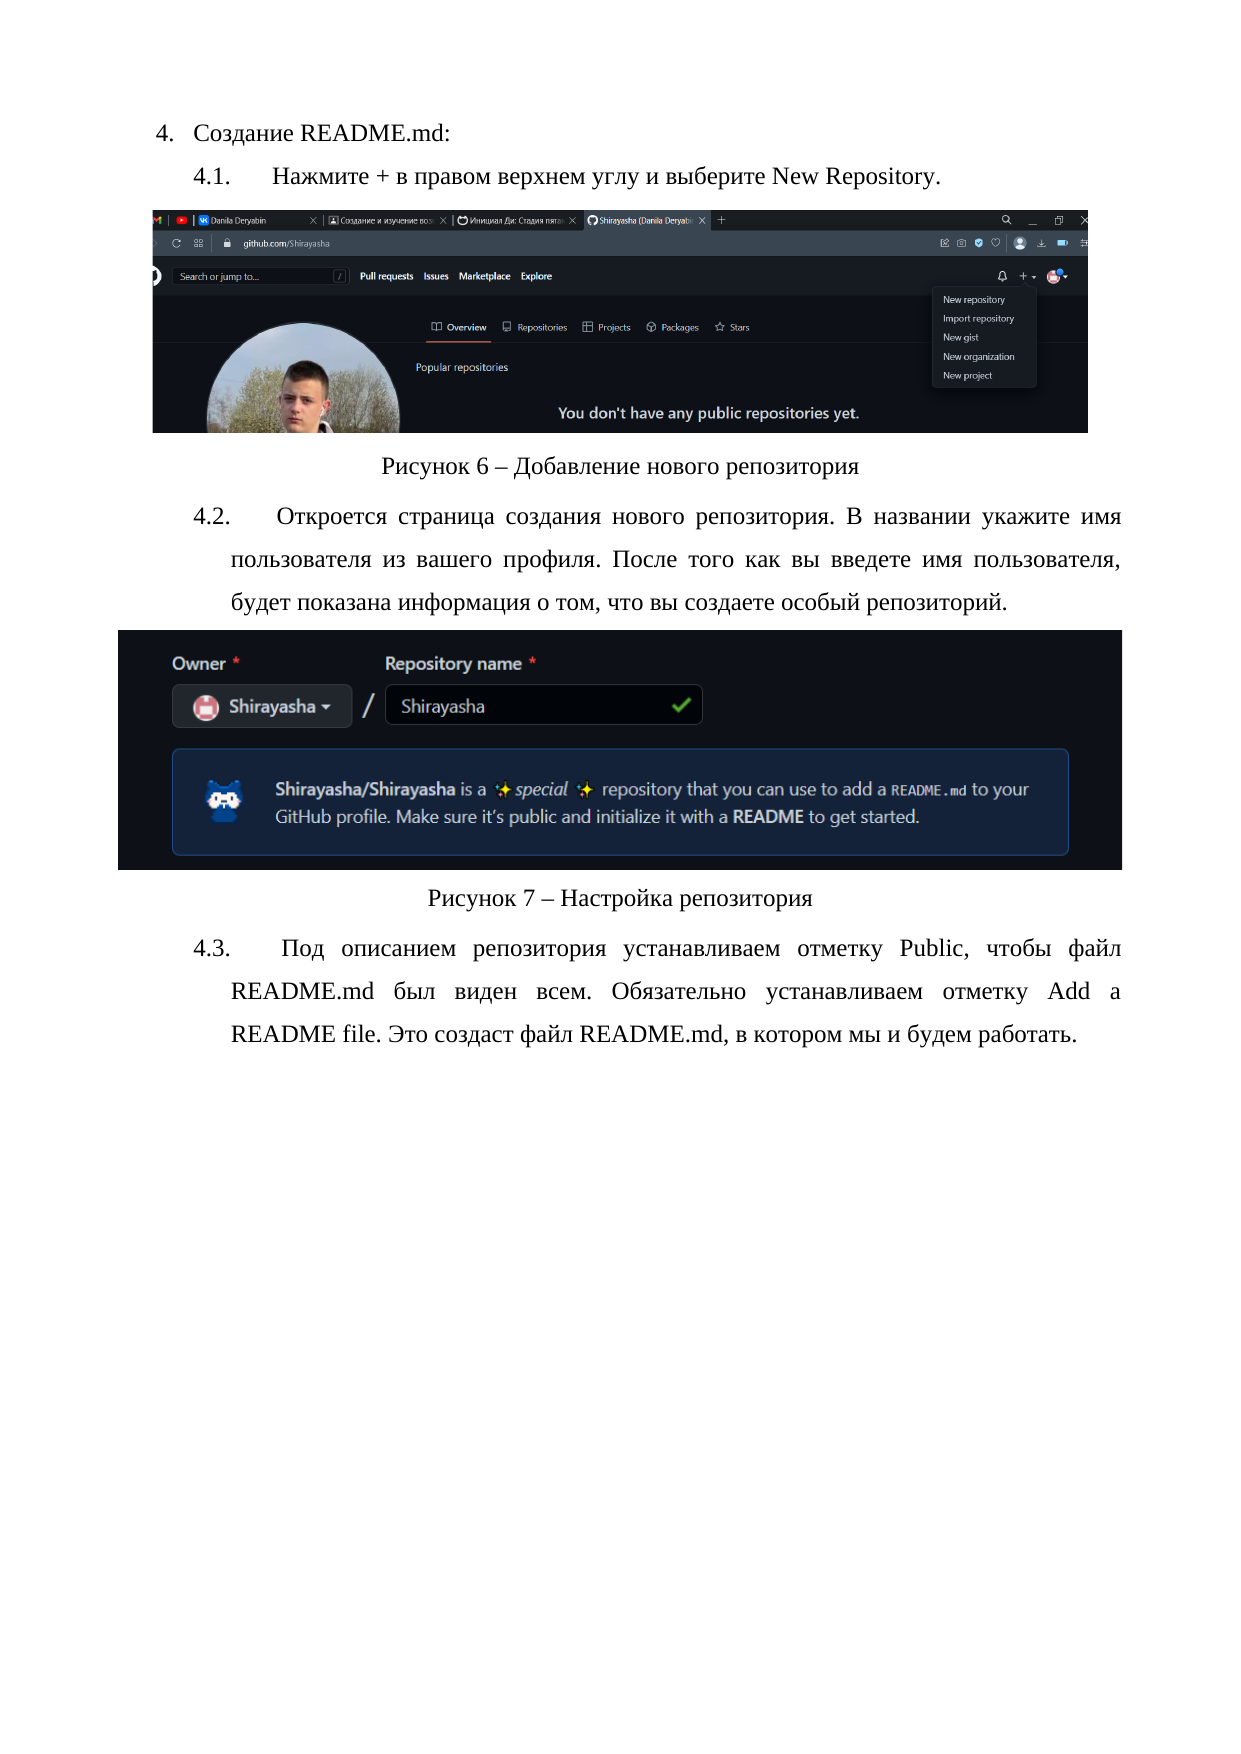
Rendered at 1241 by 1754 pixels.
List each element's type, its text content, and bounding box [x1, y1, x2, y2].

list Нажмите + в правом верхнем углу и выберите New Repository. [193, 161, 1122, 190]
list Создание README.md: [156, 118, 1122, 147]
picture [118, 630, 1123, 870]
list Откроется страница создания нового репозитория. В названии укажите имя пользователя из вашего профиля. После того как вы введете имя пользователя, будет показана информация о том, что вы создаете особый репозиторий. [193, 501, 1122, 616]
list Под описанием репозитория устанавливаем отметку Public, чтобы файл README.md был виден всем. Обязательно устанавливаем отметку Add a README file. Это создаст файл README.md, в котором мы и будем работать. [193, 933, 1122, 1048]
picture [152, 210, 1088, 433]
